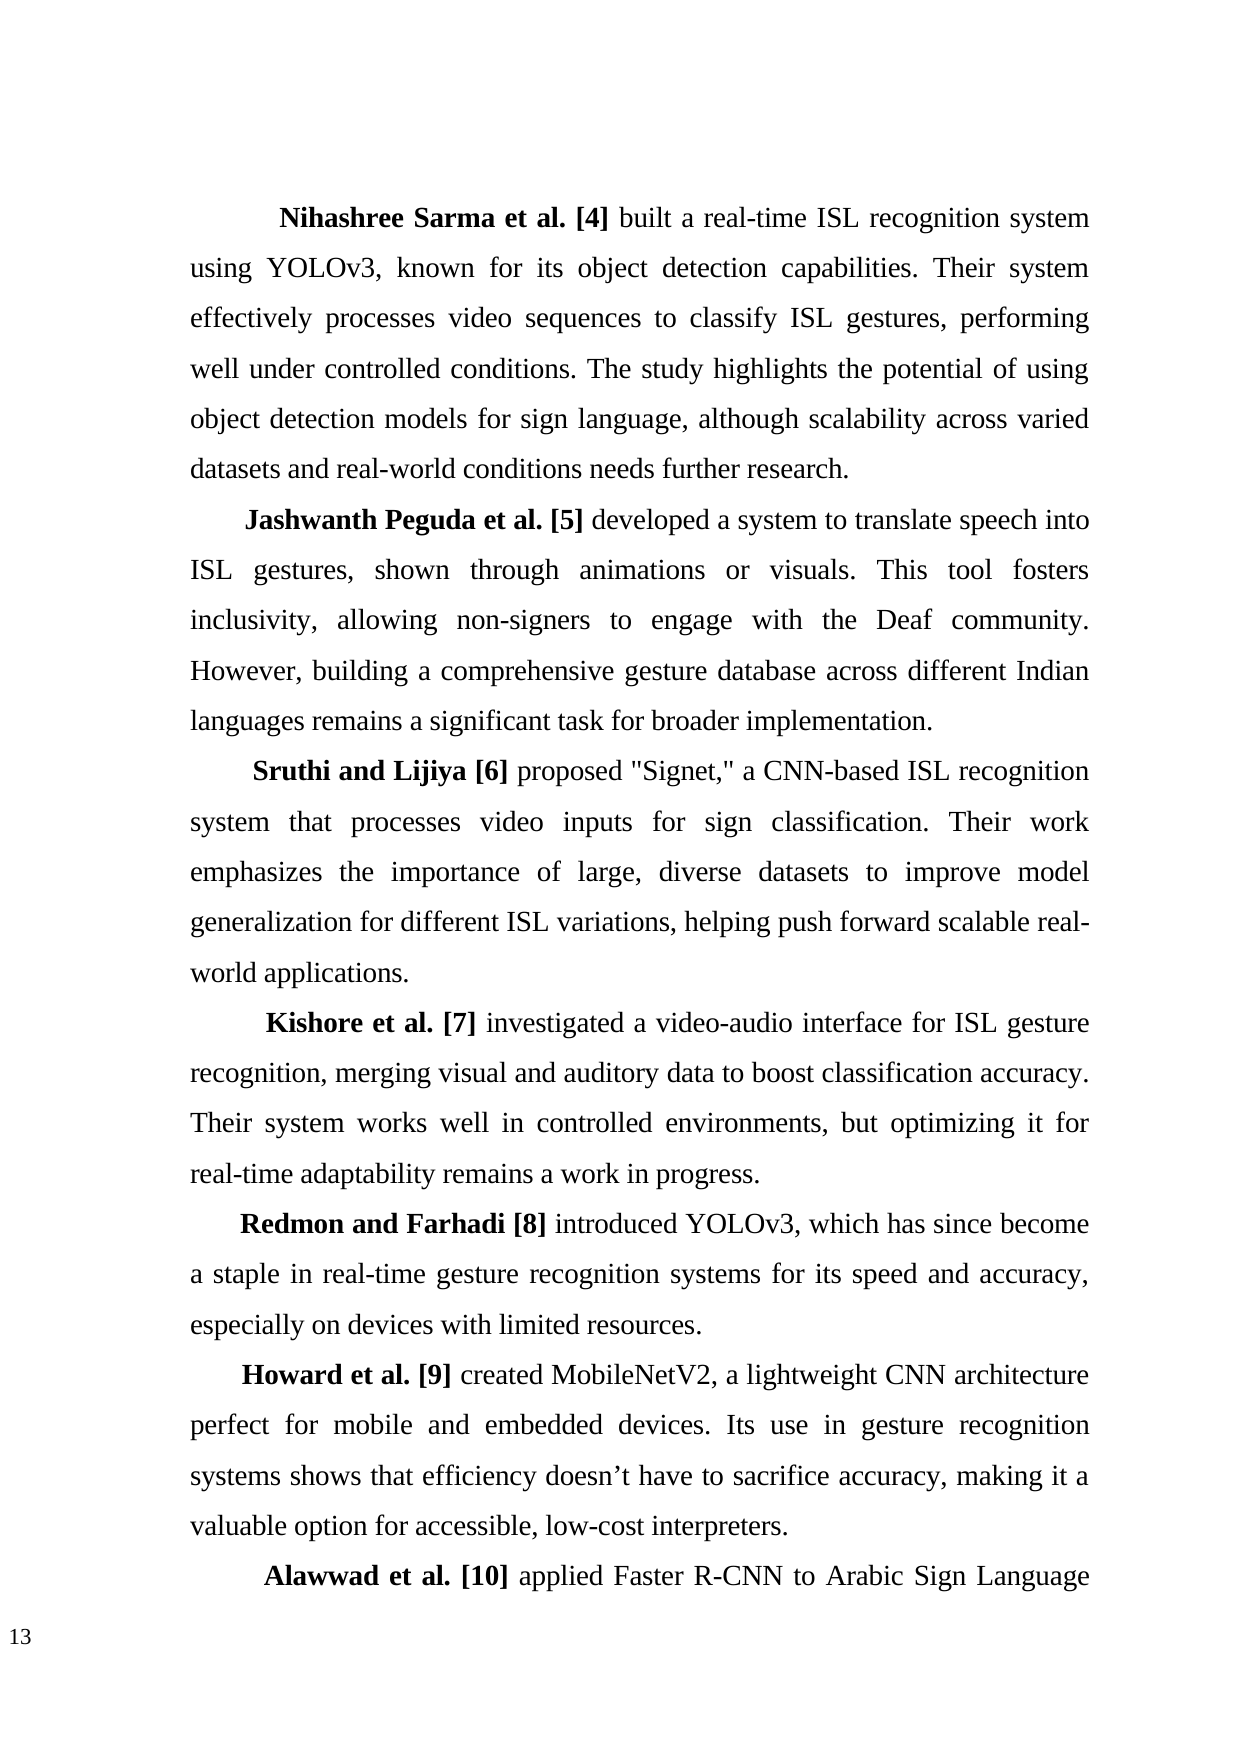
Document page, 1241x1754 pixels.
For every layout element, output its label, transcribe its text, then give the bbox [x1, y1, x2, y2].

list Redmon and Farhadi [8] introduced YOLOv3, which has since become a staple in real-time gesture recognition systems for its speed and accuracy, especially on devices with limited resources. [152, 1206, 1090, 1340]
list Jashwanth Peguda et al. [5] developed a system to translate speech into ISL gestures, shown through animations or visuals. This tool fosters inclusivity, allowing non-signers to engage with the Deaf community. However, building a comprehensive gesture database across different Indian languages remains a significant task for broader implementation. [152, 502, 1090, 737]
list Howard et al. [9] created MobileNetV2, a lightweight CNN architecture perfect for mobile and embedded devices. Its use in gesture recognition systems shows that efficiency doesn’t have to sacrifice accuracy, making it a valuable option for accessible, low-cost interpreters. [152, 1357, 1090, 1542]
list Kishore et al. [7] investigated a video-audio interface for ISL gesture recognition, merging visual and auditory data to boost classification accuracy. Their system works well in controlled environments, but optimizing it for real-time adaptability remains a work in progress. [152, 1005, 1090, 1189]
list Sruthi and Lijiya [6] proposed "Signet," a CNN-based ISL recognition system that processes video inputs for sign classification. Their work emphasizes the importance of large, diverse datasets to improve model generalization for different ISL variations, helping push forward scalable real-world applications. [152, 753, 1090, 988]
list Nihashree Sarma et al. [4] built a real-time ISL recognition system using YOLOv3, known for its object detection capabilities. Their system effectively processes video sequences to classify ISL gestures, performing well under controlled conditions. The study highlights the potential of using object detection models for sign language, although scalability across varied datasets and real-world conditions needs further research. [152, 200, 1090, 485]
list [152, 1558, 1090, 1592]
